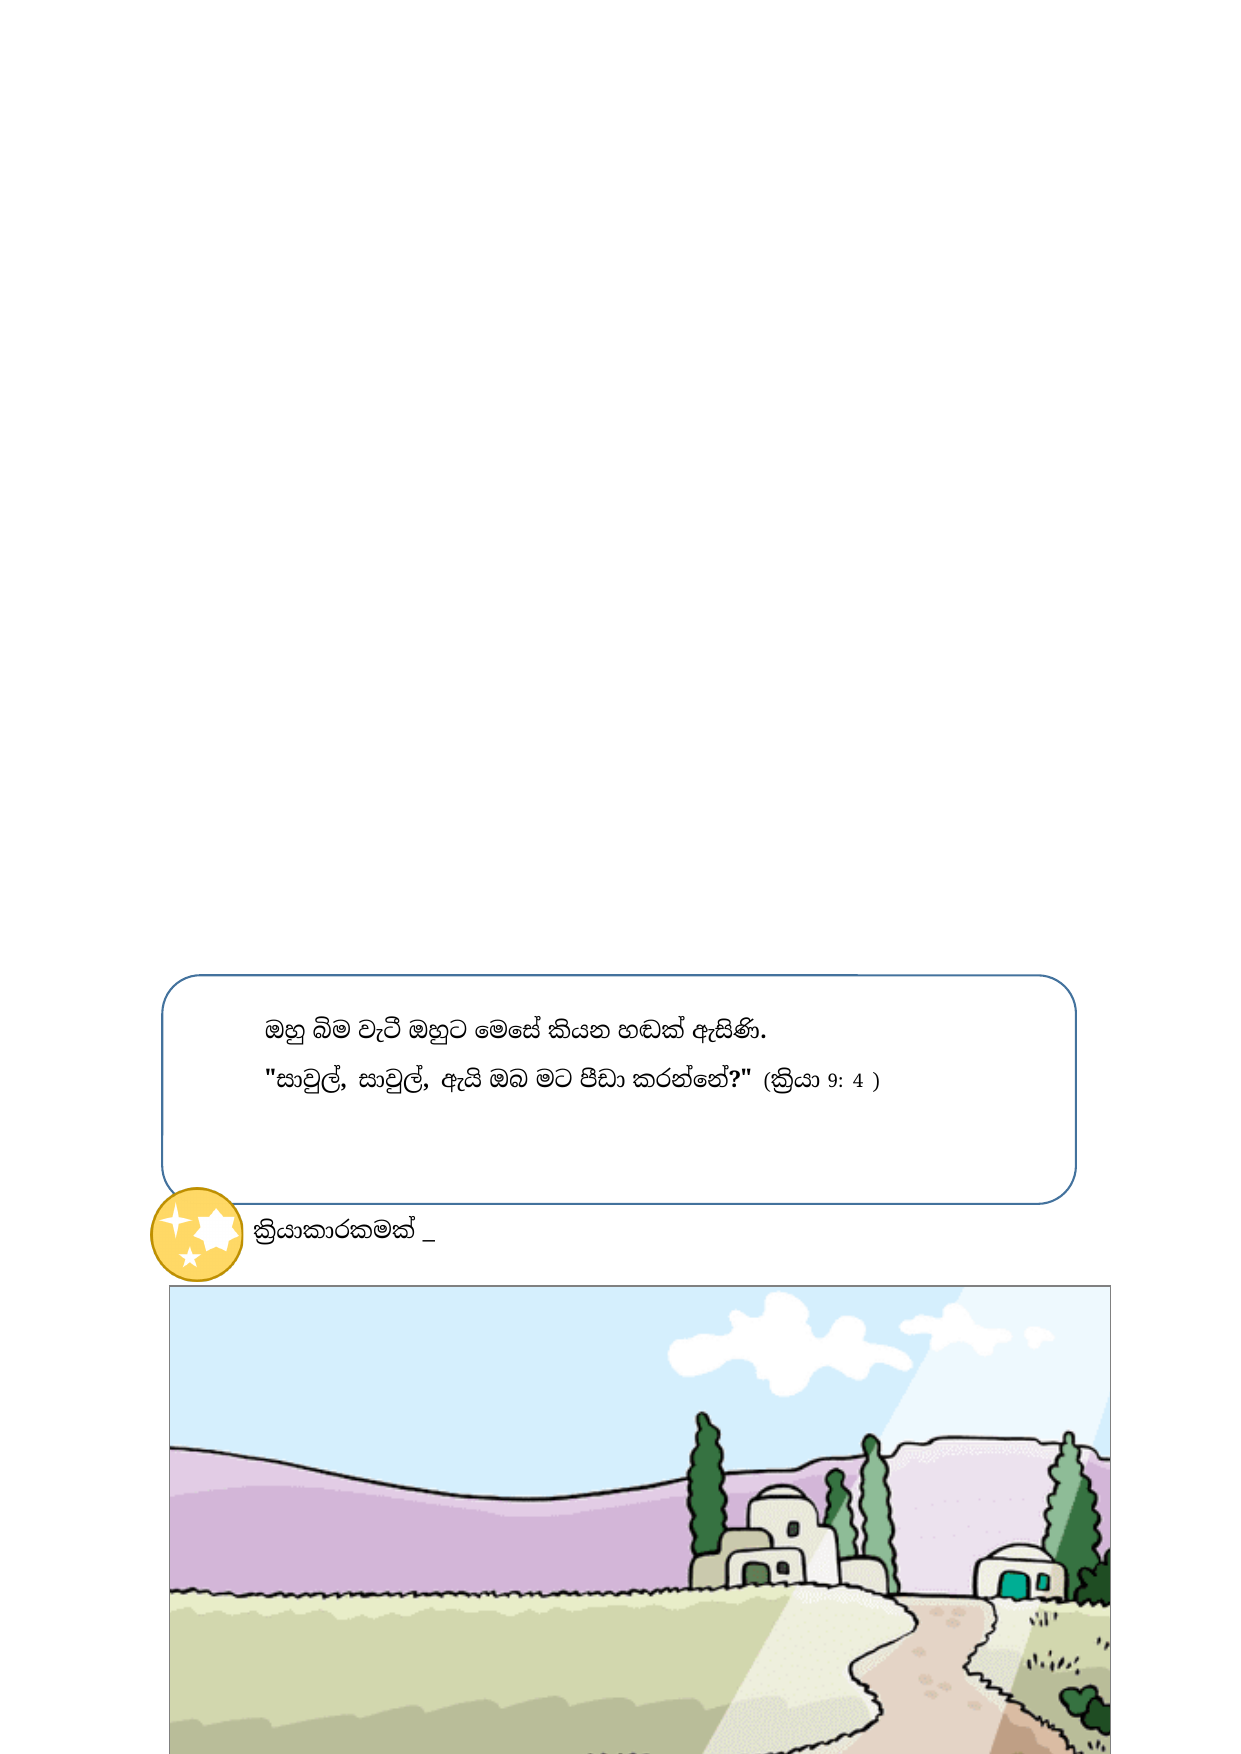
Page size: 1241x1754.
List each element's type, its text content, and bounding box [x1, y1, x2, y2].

text "සාවුල්, සාවුල්, ඇයි ඔබ මට පීඩා කරන්නේ?" (ක්‍රියා 9: 4 ) [150, 1064, 1090, 1094]
text ඔහු බිම වැටී ඔහුට මෙසේ කියන හඬක් ඇසිණි. [150, 1015, 1090, 1045]
picture [150, 1187, 244, 1282]
text ක්‍රියාකාරකමක් _ [244, 1214, 1090, 1246]
picture [170, 1287, 1110, 1754]
